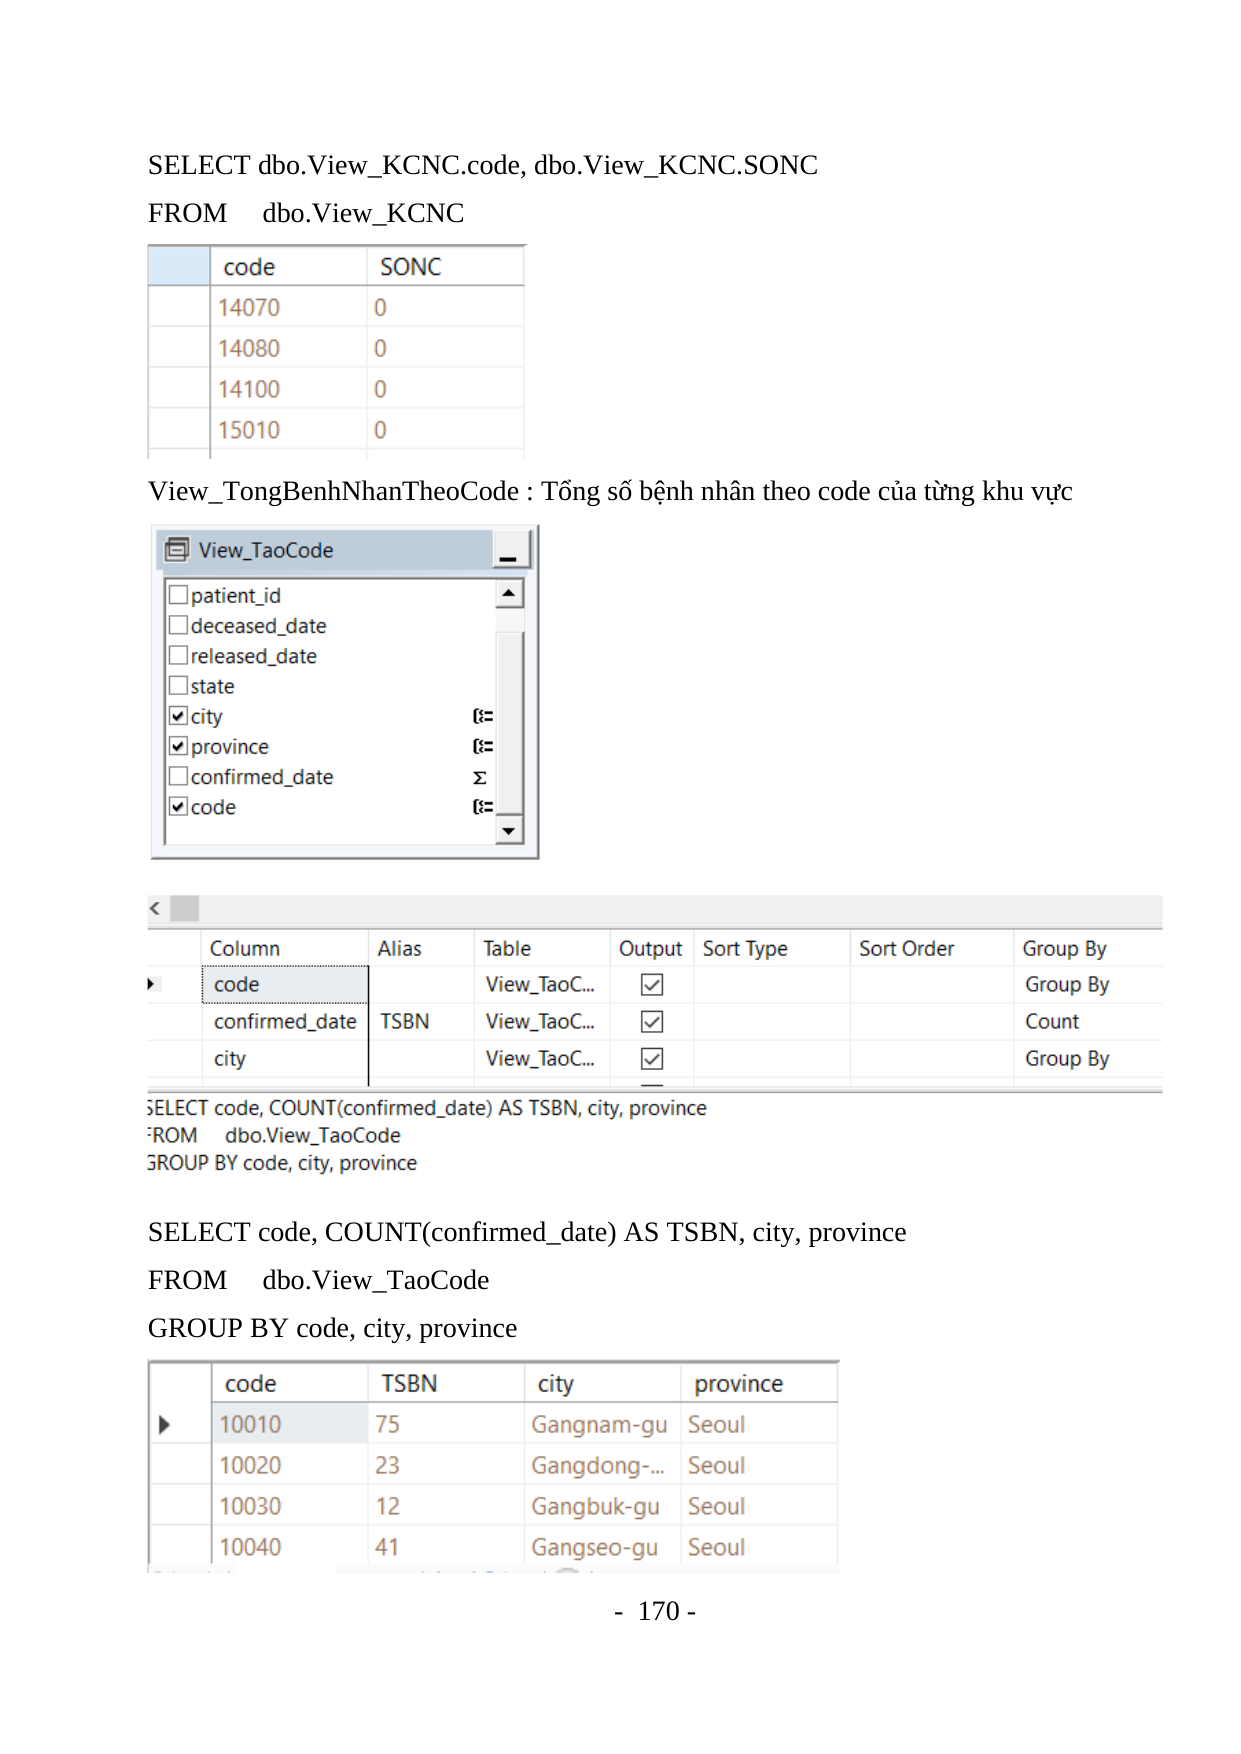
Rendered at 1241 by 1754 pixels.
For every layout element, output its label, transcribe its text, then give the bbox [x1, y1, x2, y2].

text FROM dbo.View_TaoCode [148, 1263, 1162, 1296]
text View_TongBenhNhanTheoCode : Tổng số bệnh nhân theo code của từng khu vực [148, 474, 1162, 507]
text FROM dbo.View_KCNC [148, 196, 1162, 228]
text GROUP BY code, city, province [148, 1311, 1162, 1344]
picture [147, 522, 1163, 1199]
text SELECT code, COUNT(confirmed_date) AS TSBN, city, province [148, 1215, 1162, 1247]
text SELECT dbo.View_KCNC.code, dbo.View_KCNC.SONC [148, 148, 1162, 180]
picture [147, 1359, 840, 1573]
picture [147, 244, 528, 459]
